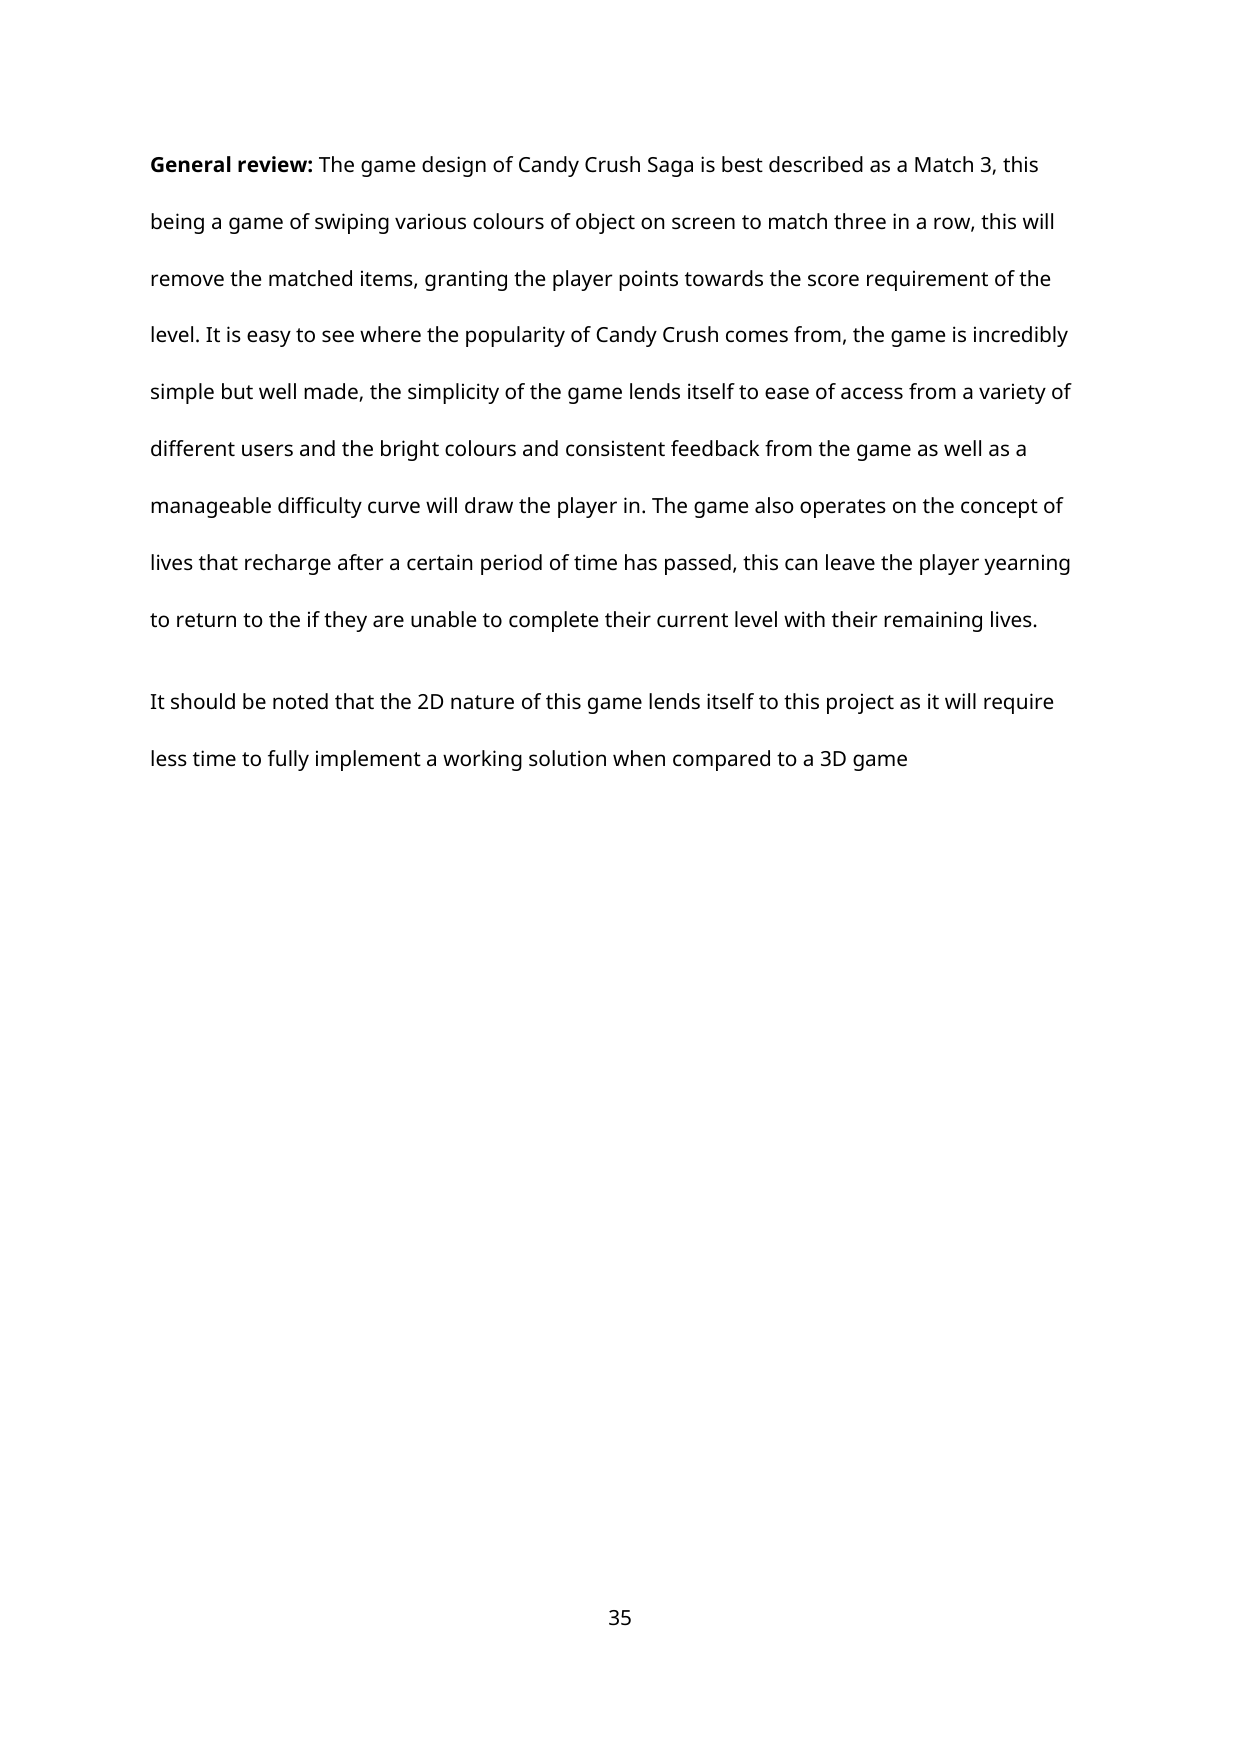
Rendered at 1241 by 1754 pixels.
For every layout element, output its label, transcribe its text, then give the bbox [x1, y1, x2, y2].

text It should be noted that the 2D nature of this game lends itself to this project as it will require less time to fully implement a working solution when compared to a 3D game [150, 687, 1090, 772]
text General review: The game design of Candy Crush Saga is best described as a Match 3, this being a game of swiping various colours of object on screen to match three in a row, this will remove the matched items, granting the player points towards the score requirement of the level. It is easy to see where the popularity of Candy Crush comes from, the game is incredibly simple but well made, the simplicity of the game lends itself to ease of access from a variety of different users and the bright colours and consistent feedback from the game as well as a manageable difficulty curve will draw the player in. The game also operates on the concept of lives that recharge after a certain period of time has passed, this can leave the player yearning to return to the if they are unable to complete their current level with their remaining lives. [150, 150, 1090, 633]
